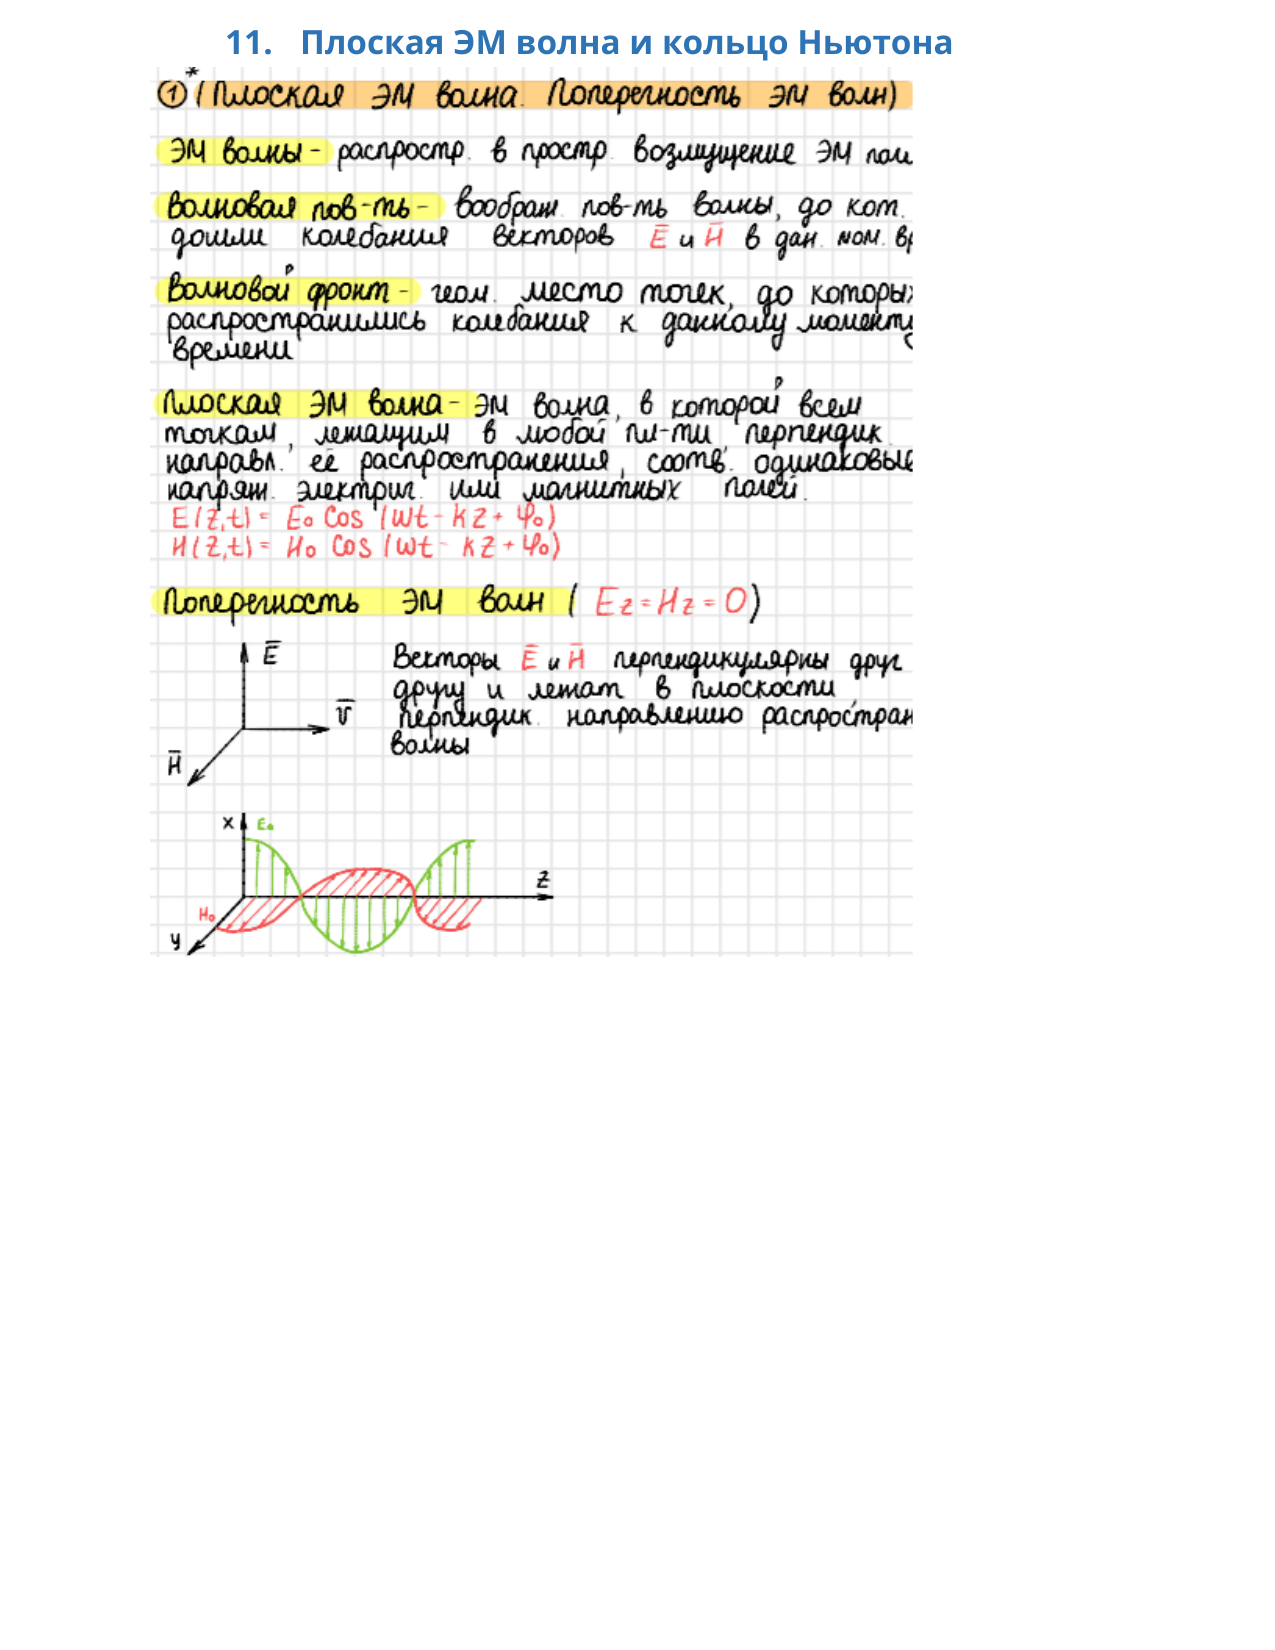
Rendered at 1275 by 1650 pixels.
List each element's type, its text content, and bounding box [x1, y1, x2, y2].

picture [150, 67, 913, 957]
subtitle Плоская ЭМ волна и кольцо Ньютона [225, 19, 1125, 64]
